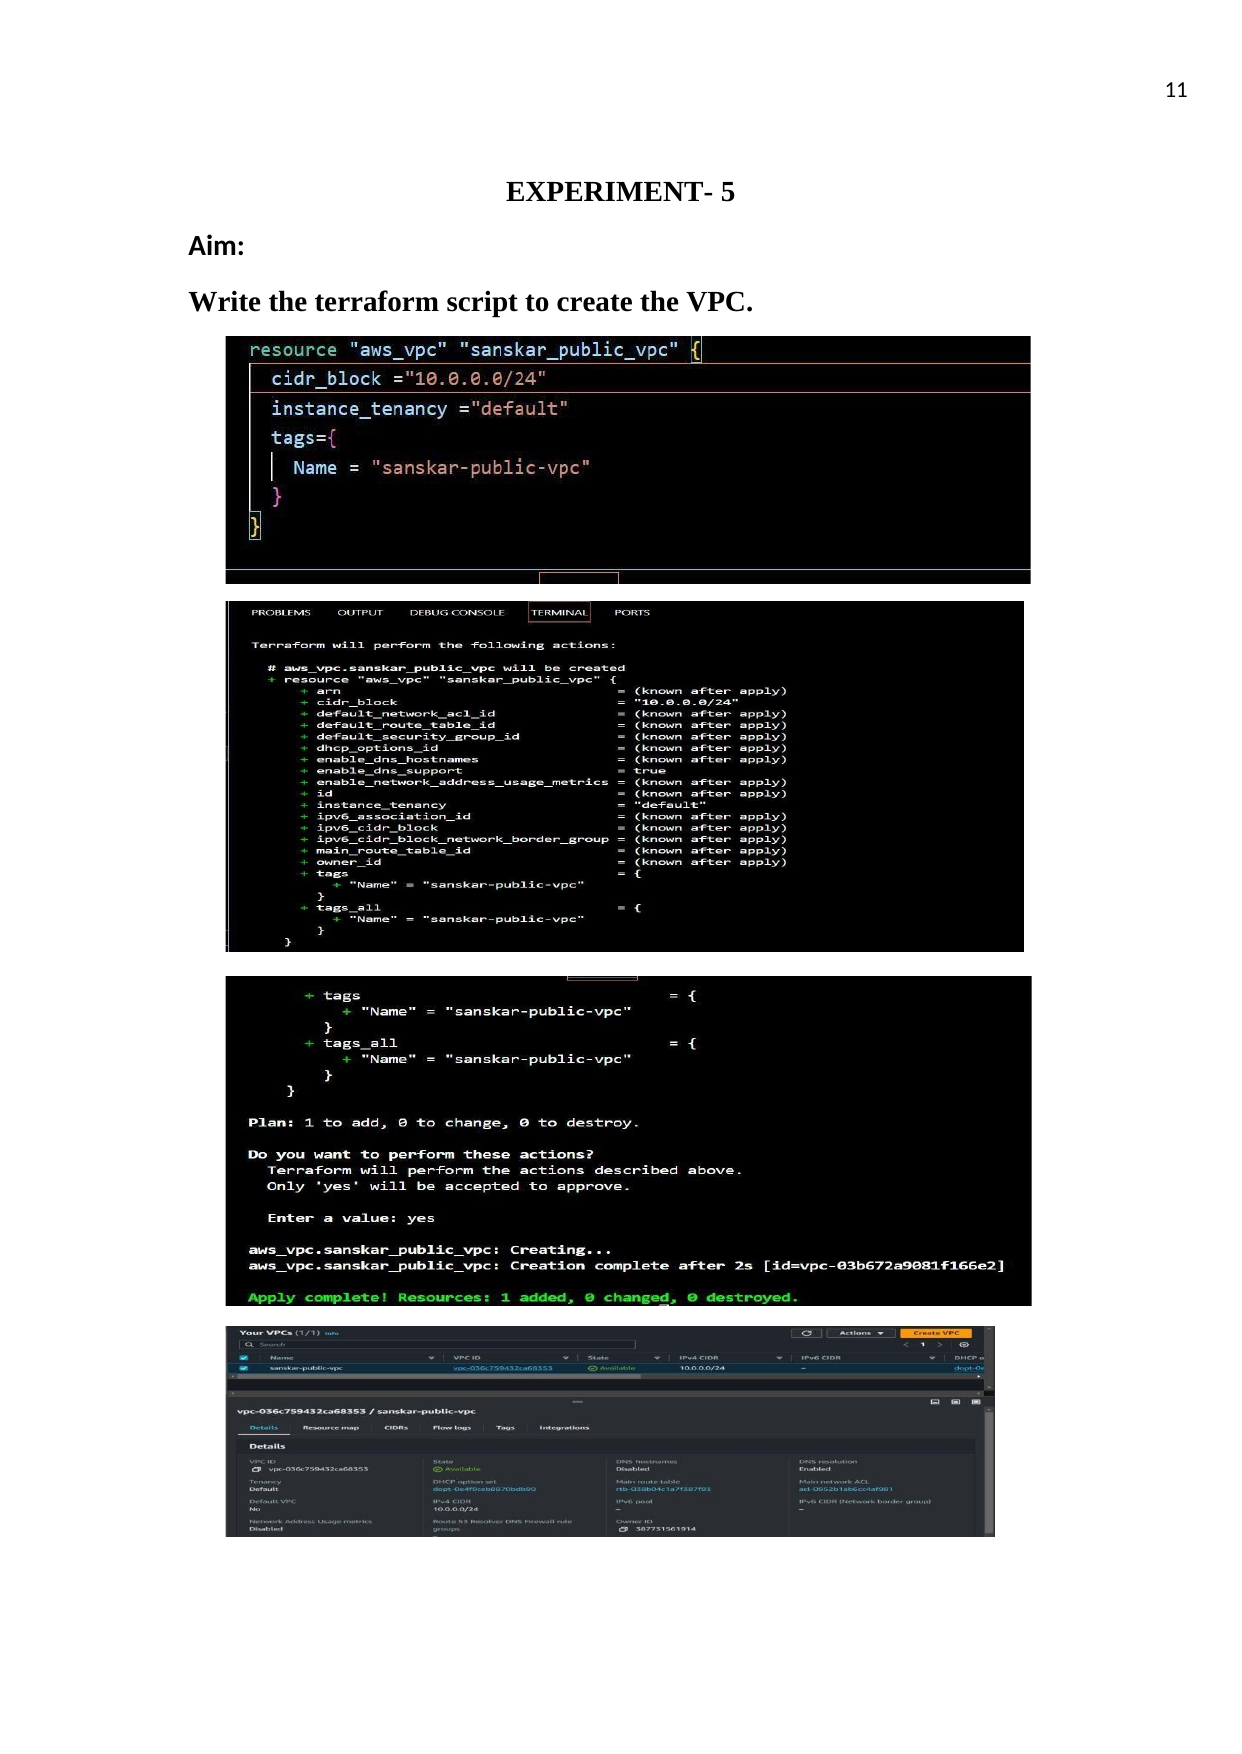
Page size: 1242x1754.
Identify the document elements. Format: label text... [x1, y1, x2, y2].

picture [225, 336, 1031, 584]
picture [225, 601, 1024, 952]
text Aim: [188, 227, 1187, 262]
subtitle EXPERIMENT- 5 [419, 174, 822, 208]
picture [225, 1326, 995, 1537]
subtitle Write the terraform script to create the VPC. [188, 284, 1187, 317]
picture [225, 976, 1032, 1306]
